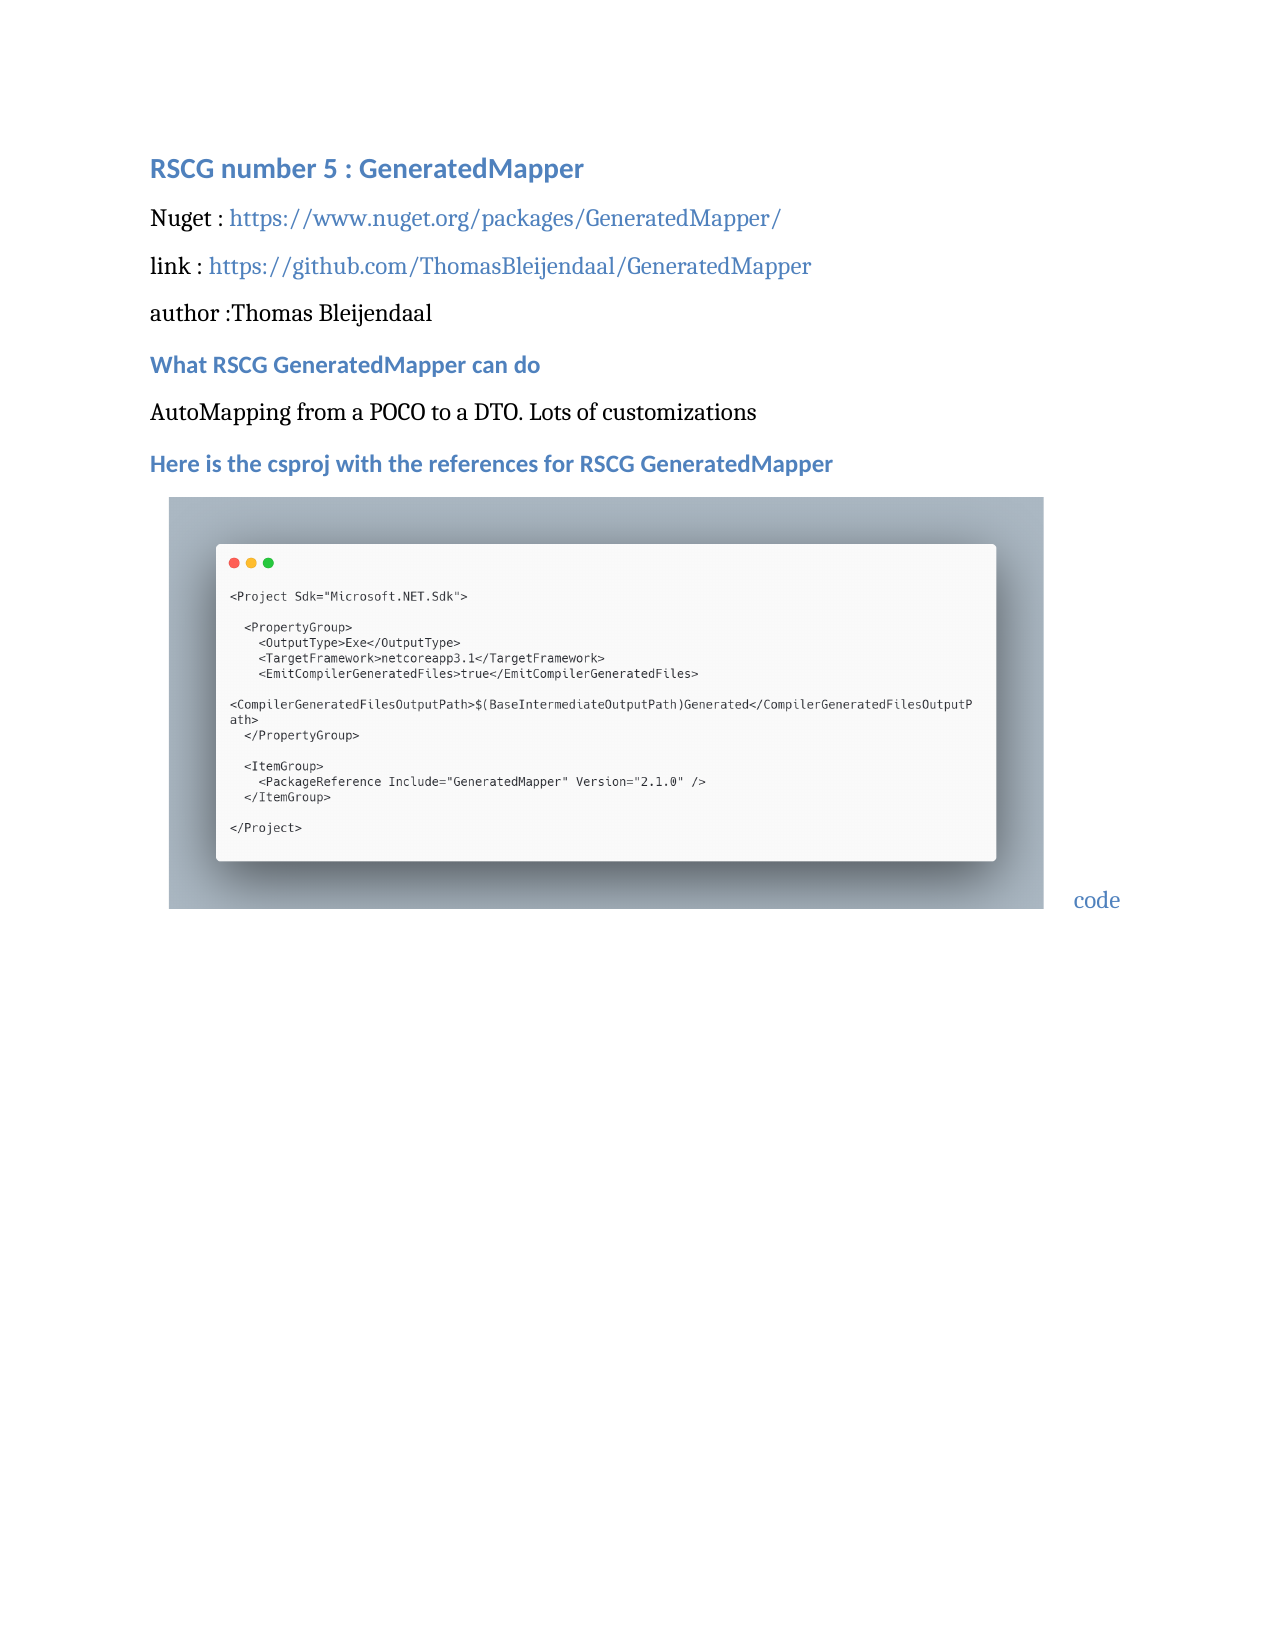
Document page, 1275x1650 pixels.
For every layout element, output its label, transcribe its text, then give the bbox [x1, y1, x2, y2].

subtitle What RSCG GeneratedMapper can do [150, 349, 1125, 379]
text AutoMapping from a POCO to a DTO. Lots of customizations [150, 398, 1125, 427]
subtitle Here is the csproj with the references for RSCG GeneratedMapper [150, 448, 1125, 478]
subtitle RSCG number 5 : GeneratedMapper [150, 150, 1125, 186]
text link : https://github.com/ThomasBleijendaal/GeneratedMapper [150, 252, 1125, 281]
text author :Thomas Bleijendaal [150, 299, 1125, 328]
picture [168, 497, 1044, 909]
text Nuget : https://www.nuget.org/packages/GeneratedMapper/ [150, 204, 1125, 233]
